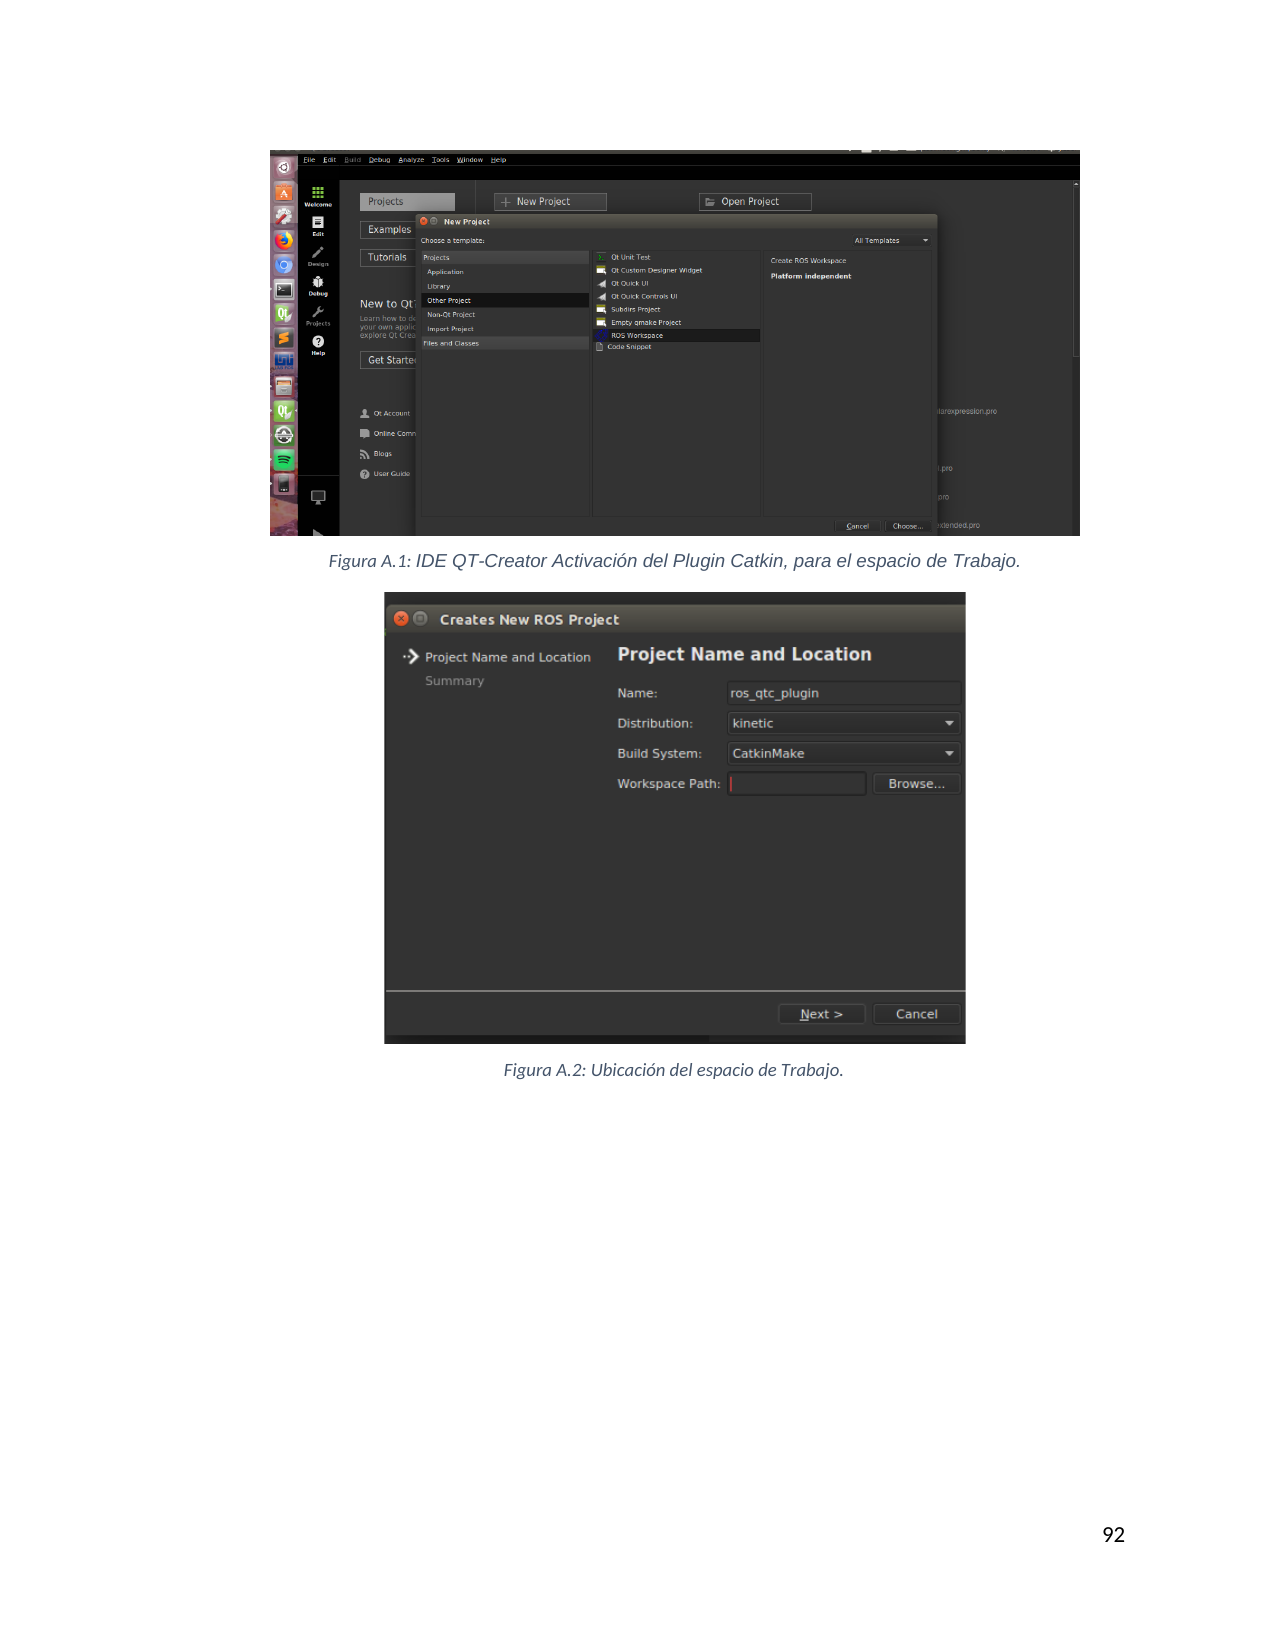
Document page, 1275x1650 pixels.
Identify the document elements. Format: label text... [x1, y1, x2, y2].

picture [384, 592, 966, 1044]
picture [270, 150, 1080, 536]
text Figura A.2: Ubicación del espacio de Trabajo. [225, 1058, 1125, 1081]
text Figura A.1: IDE QT-Creator Activación del Plugin Catkin, para el espacio de Trabajo. [225, 549, 1125, 572]
